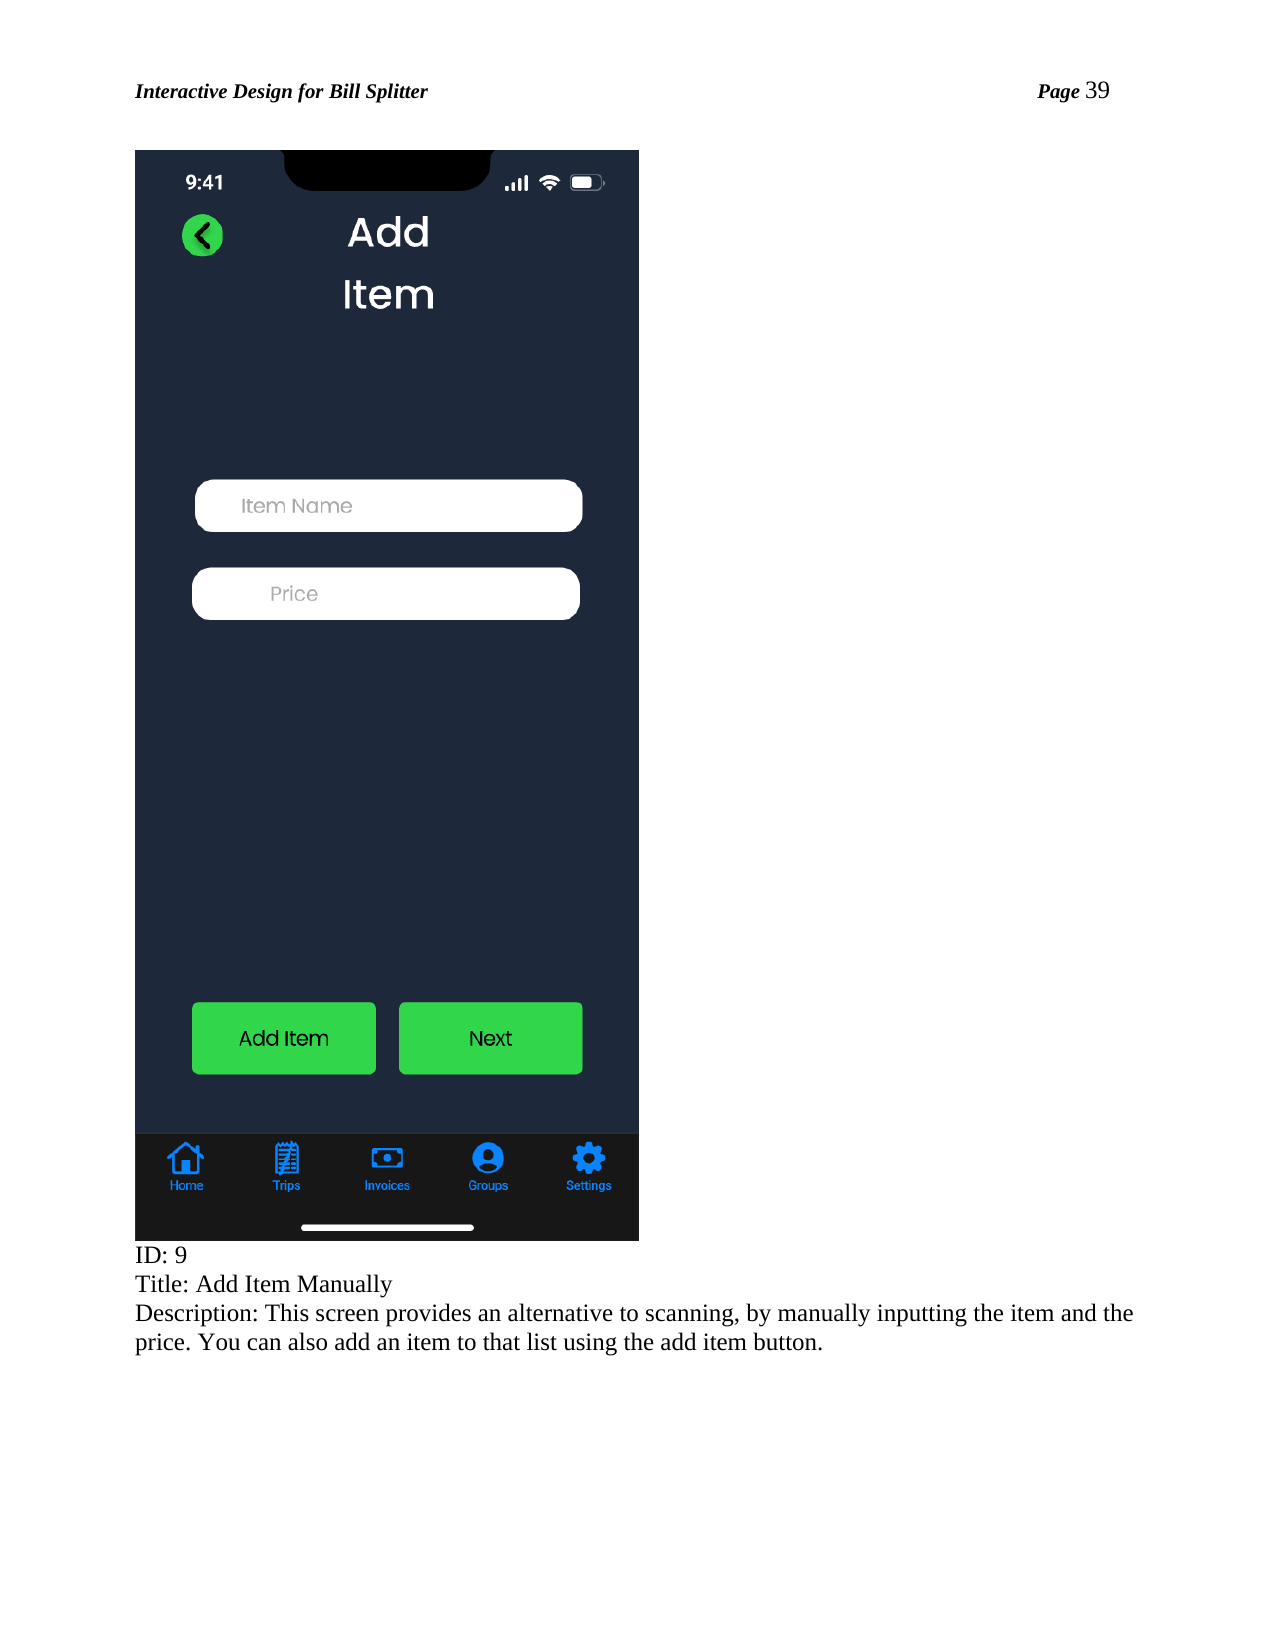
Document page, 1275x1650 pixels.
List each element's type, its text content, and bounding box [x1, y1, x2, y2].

text ID: 9 [135, 1240, 1140, 1269]
text Title: Add Item Manually [135, 1269, 1140, 1298]
text Description: This screen provides an alternative to scanning, by manually inputting the item and the price. You can also add an item to that list using the add item button. [135, 1298, 1140, 1355]
picture [135, 150, 639, 1241]
